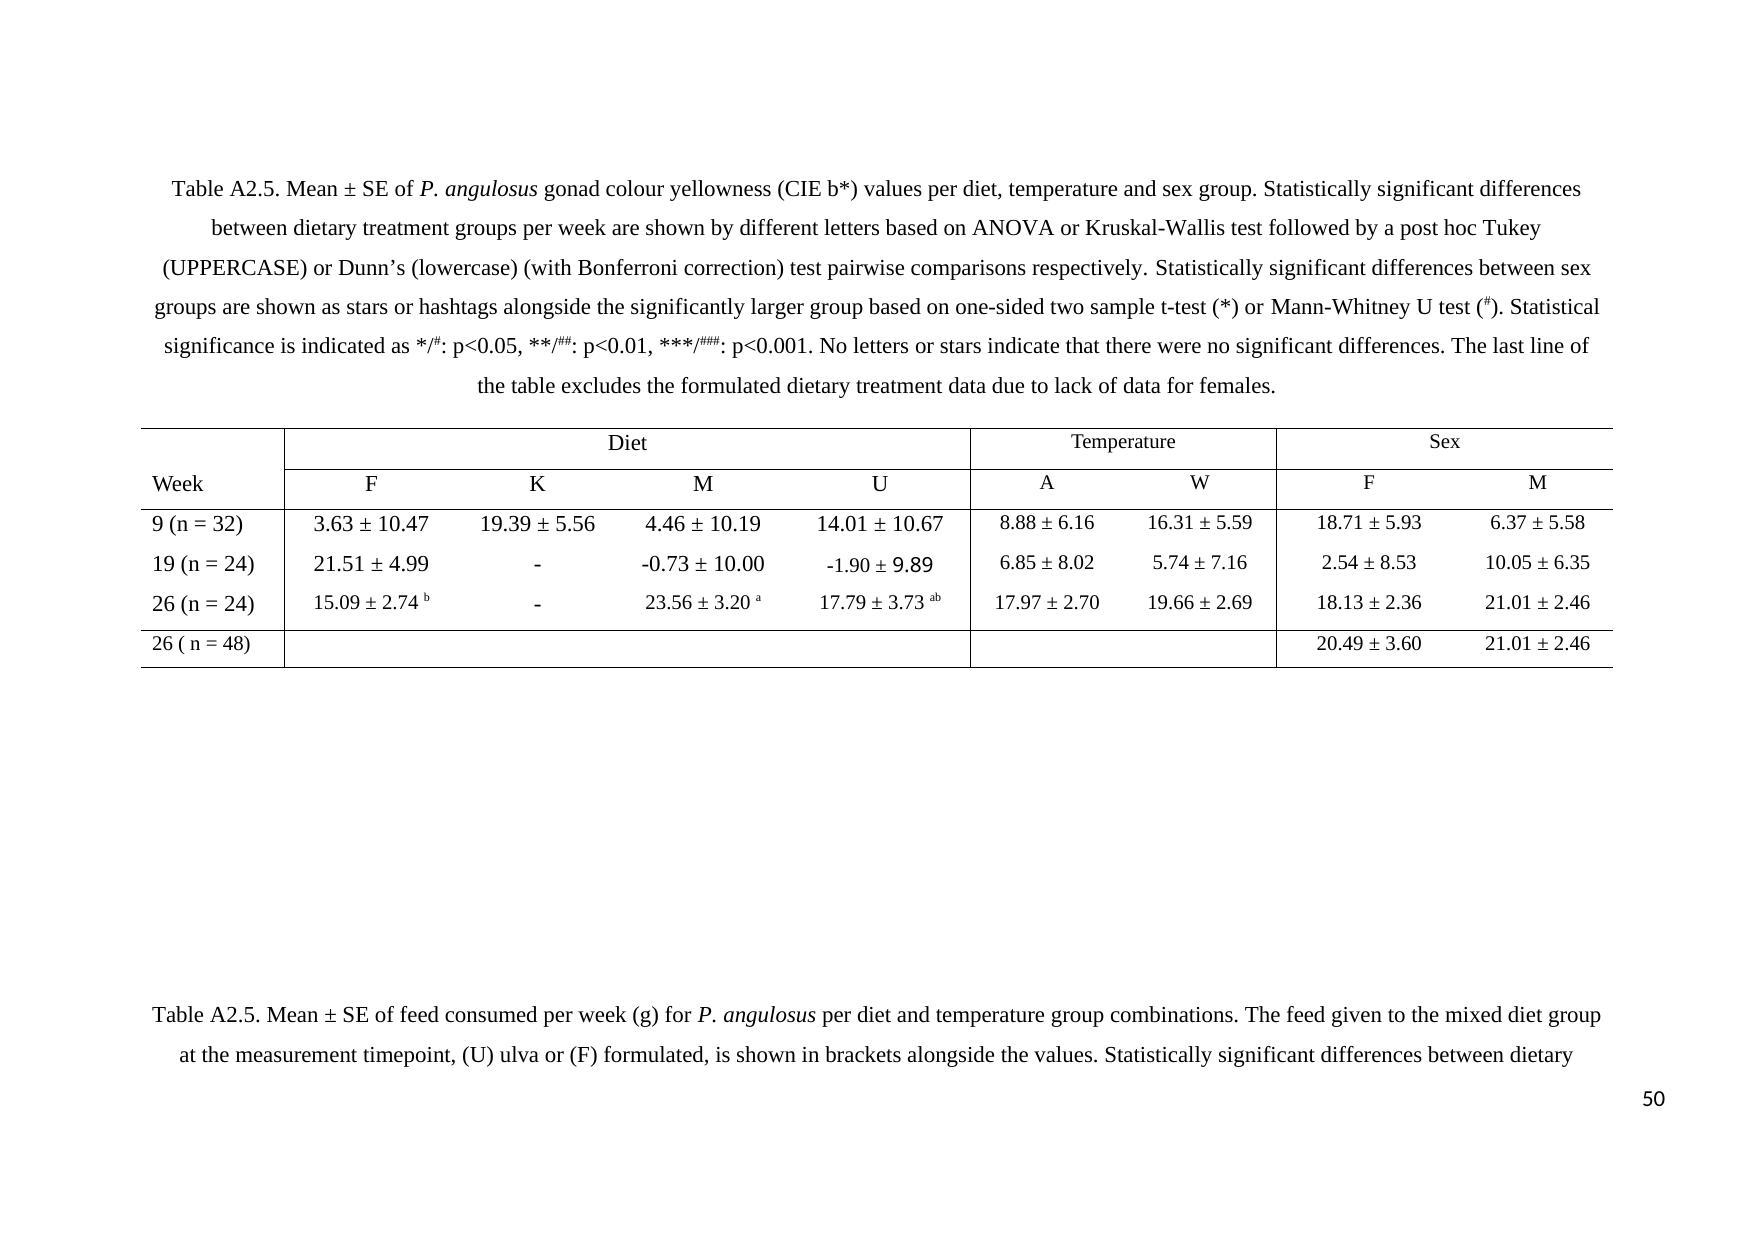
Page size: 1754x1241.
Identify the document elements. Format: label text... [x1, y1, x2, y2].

table_cell 16.31 ± 5.59 [1123, 510, 1276, 550]
table_cell 10.05 ± 6.35 [1462, 550, 1613, 590]
table_cell K [458, 470, 617, 509]
table_cell W [1123, 470, 1276, 509]
table_cell 15.09 ± 2.74 b [285, 590, 458, 629]
table_cell 17.97 ± 2.70 [971, 590, 1123, 629]
table_cell 19 (n = 24) [141, 550, 284, 590]
table_header [141, 429, 284, 469]
table_cell [971, 631, 1123, 667]
table_header Diet [285, 429, 970, 469]
table_cell -0.73 ± 10.00 [617, 550, 789, 590]
table_cell [789, 631, 970, 667]
table_cell U [789, 470, 970, 509]
table_cell 20.49 ± 3.60 [1277, 631, 1462, 667]
table_cell 3.63 ± 10.47 [285, 510, 458, 550]
text Table A2.5. Mean ± SE of P. angulosus gonad colour yellowness (CIE b*) values per diet, temperature and sex group. Statistically significant differences between dietary treatment groups per week are shown by different letters based on ANOVA or Kruskal-Wallis test followed by a post hoc Tukey (UPPERCASE) or Dunn’s (lowercase) (with Bonferroni correction) test pairwise comparisons respectively. Statistically significant differences between sex groups are shown as stars or hashtags alongside the significantly larger group based on one-sided two sample t-test (*) or Mann-Whitney U test (#). Statistical significance is indicated as */#: p<0.05, **/##: p<0.01, ***/###: p<0.001. No letters or stars indicate that there were no significant differences. The last line of the table excludes the formulated dietary treatment data due to lack of data for females. [150, 174, 1604, 398]
table_header Temperature [971, 429, 1276, 469]
table_cell - [458, 550, 617, 590]
table_cell Week [141, 469, 284, 509]
table_cell 19.39 ± 5.56 [458, 510, 617, 550]
table_cell 23.56 ± 3.20 a [617, 590, 789, 629]
table_cell 17.79 ± 3.73 ab [789, 590, 970, 629]
table_cell [1123, 631, 1276, 667]
table_cell [458, 631, 617, 667]
table_cell 4.46 ± 10.19 [617, 510, 789, 550]
table_cell -1.90 ± 9.89 [789, 550, 970, 590]
table_cell M [1462, 470, 1613, 509]
table_cell 21.51 ± 4.99 [285, 550, 458, 590]
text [150, 1001, 1604, 1067]
table_cell 8.88 ± 6.16 [971, 510, 1123, 550]
table_cell 6.85 ± 8.02 [971, 550, 1123, 590]
table_cell 6.37 ± 5.58 [1462, 510, 1613, 550]
table_cell 19.66 ± 2.69 [1123, 590, 1276, 629]
table_cell 21.01 ± 2.46 [1462, 631, 1613, 667]
table_cell 5.74 ± 7.16 [1123, 550, 1276, 590]
table_cell 18.13 ± 2.36 [1277, 590, 1462, 629]
table_cell A [971, 470, 1123, 509]
table_cell - [458, 590, 617, 629]
table_cell 9 (n = 32) [141, 510, 284, 550]
table_cell 2.54 ± 8.53 [1277, 550, 1462, 590]
table_cell 26 (n = 24) [141, 590, 284, 629]
table_cell [617, 631, 789, 667]
table_cell M [617, 470, 789, 509]
table_header Sex [1277, 429, 1613, 469]
table_cell 21.01 ± 2.46 [1462, 590, 1613, 629]
table_cell 26 ( n = 48) [141, 631, 284, 667]
table_cell F [285, 470, 458, 509]
table_cell [285, 631, 458, 667]
table_cell F [1277, 470, 1462, 509]
table_cell 18.71 ± 5.93 [1277, 510, 1462, 550]
table_cell 14.01 ± 10.67 [789, 510, 970, 550]
